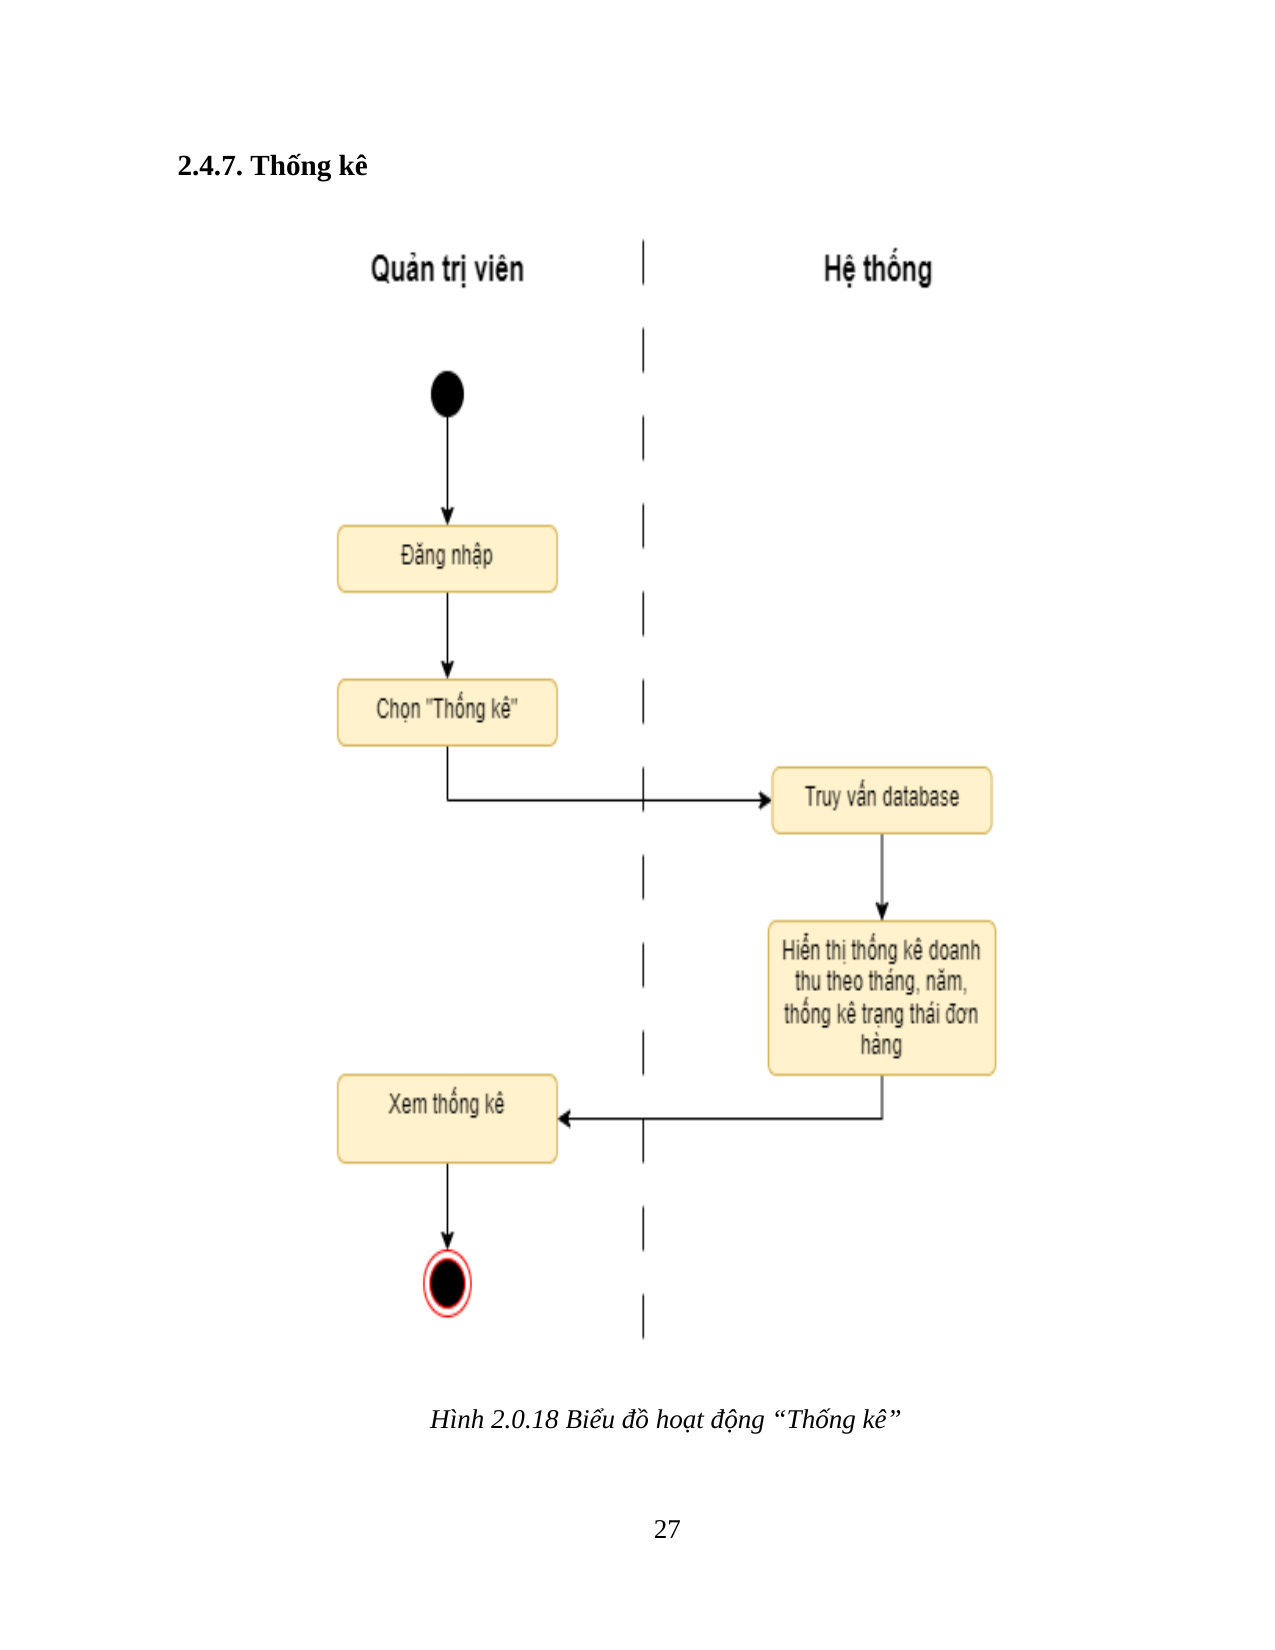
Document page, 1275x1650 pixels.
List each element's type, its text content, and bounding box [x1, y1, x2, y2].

text Hình 2.0.18 Biểu đồ hoạt động “Thống kê” [177, 1403, 1157, 1434]
picture [306, 196, 1028, 1384]
subtitle 2.4.7. Thống kê [177, 148, 1157, 181]
